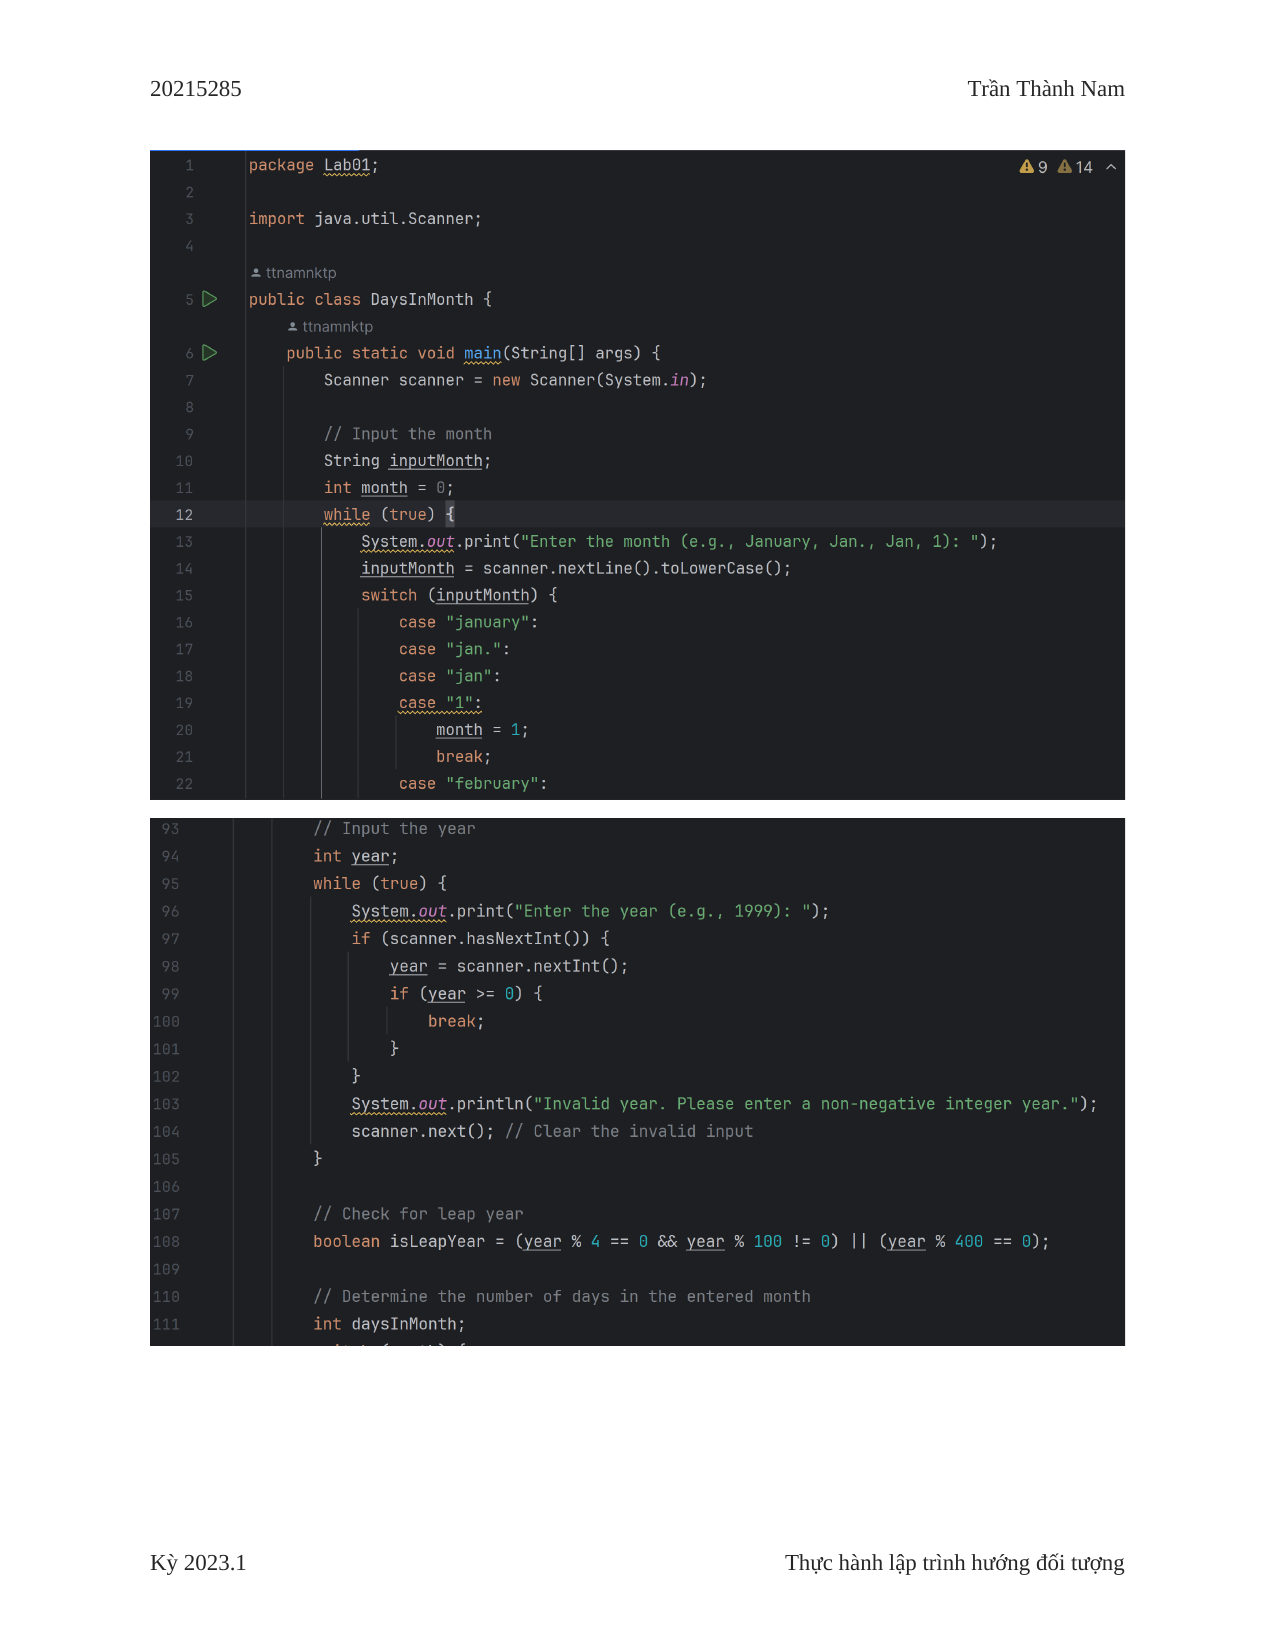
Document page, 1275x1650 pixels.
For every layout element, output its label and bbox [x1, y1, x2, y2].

picture [150, 818, 1125, 1346]
picture [150, 150, 1125, 800]
